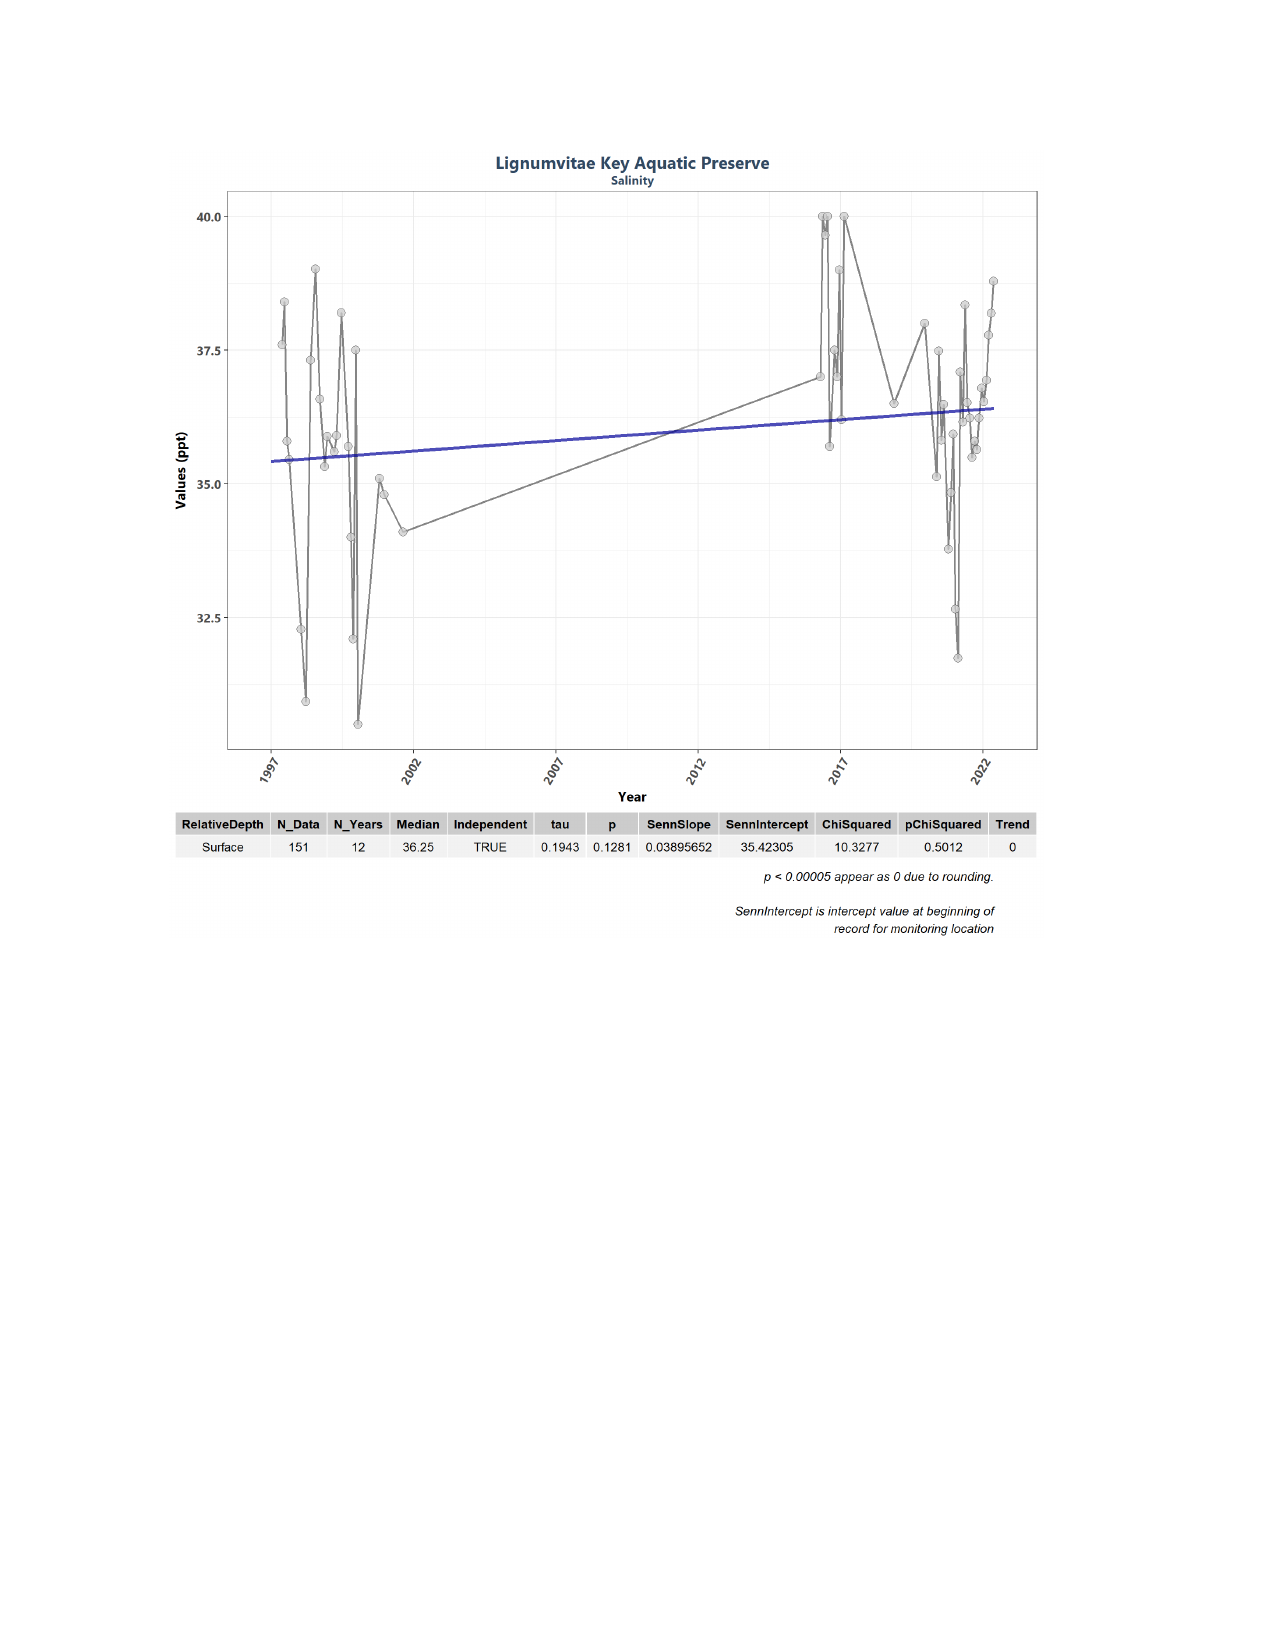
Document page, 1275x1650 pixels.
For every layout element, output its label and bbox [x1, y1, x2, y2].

picture [168, 150, 1044, 938]
